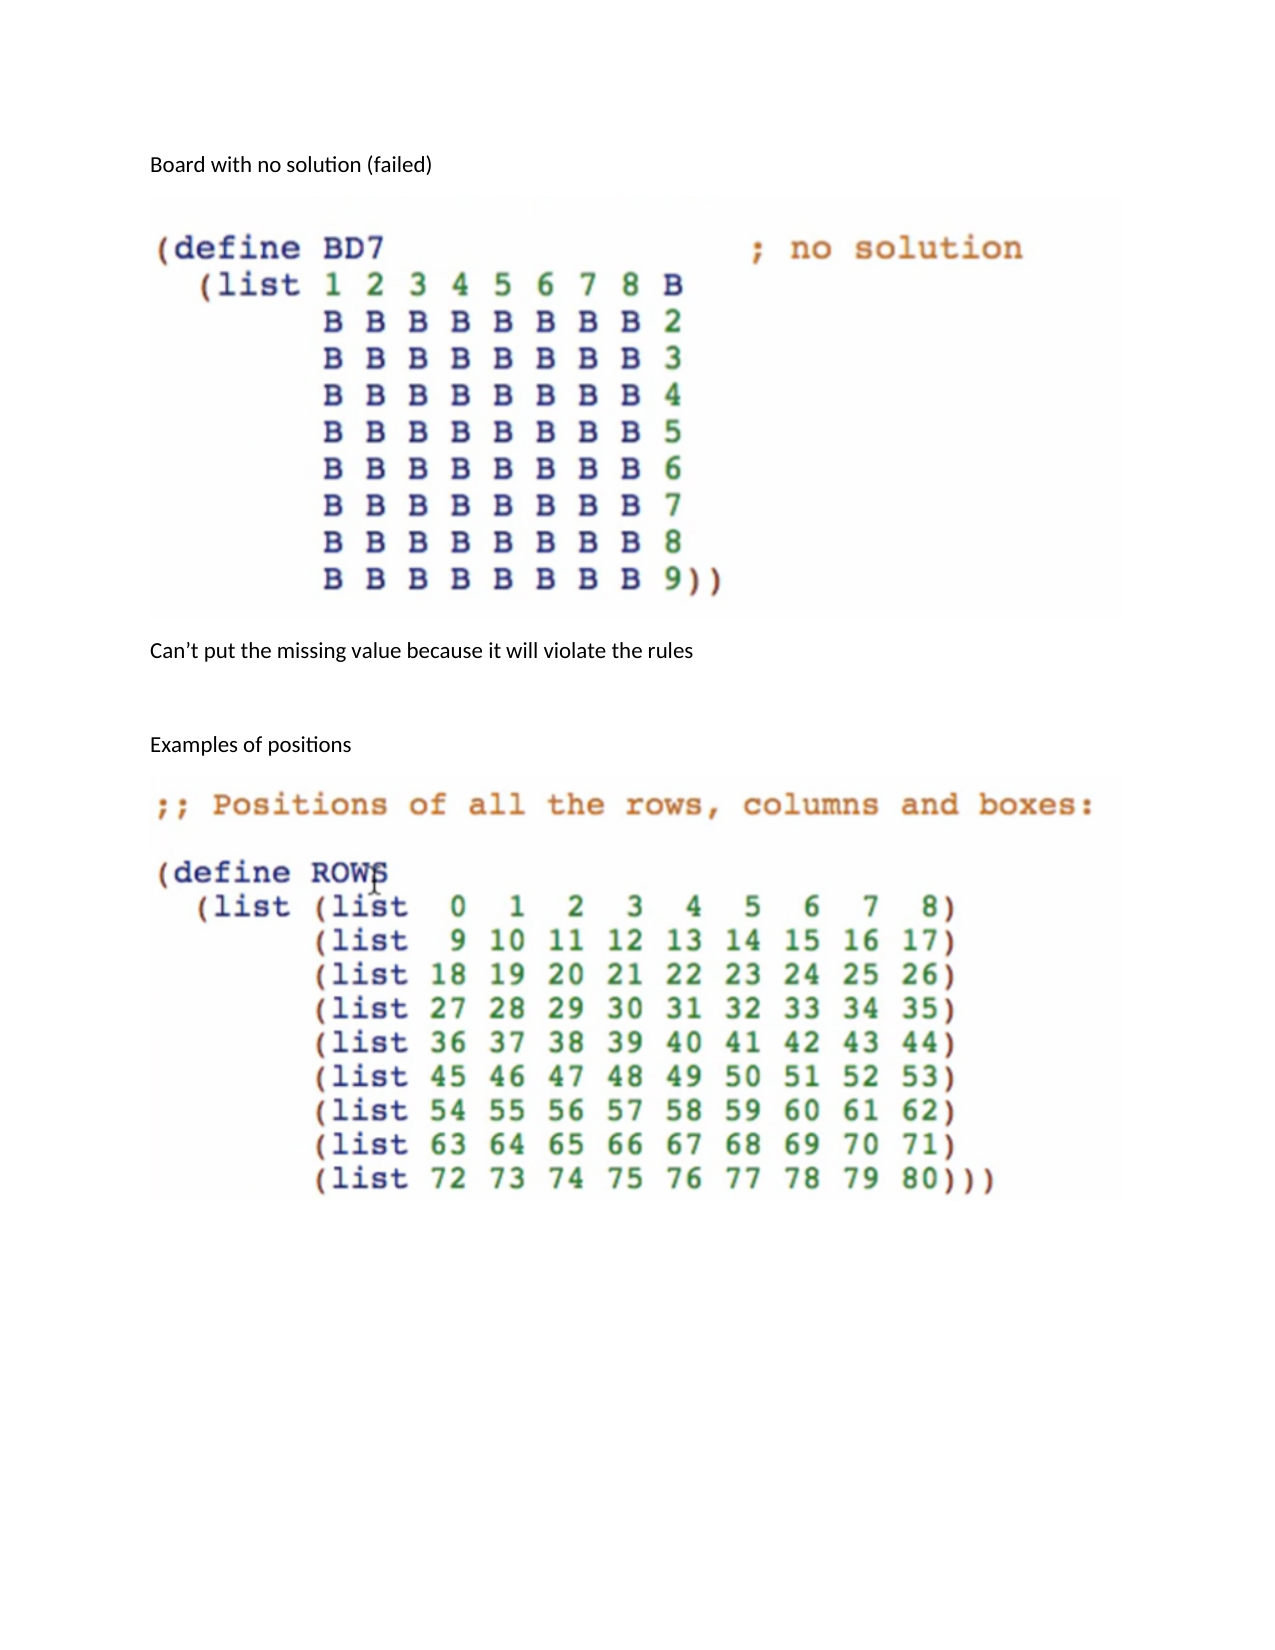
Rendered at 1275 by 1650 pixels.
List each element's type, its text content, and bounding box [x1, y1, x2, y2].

picture [150, 777, 1125, 1201]
picture [150, 196, 1125, 618]
text Board with no solution (failed) [150, 150, 1125, 178]
text Can’t put the missing value because it will violate the rules [150, 637, 1125, 665]
text Examples of positions [150, 730, 1125, 758]
